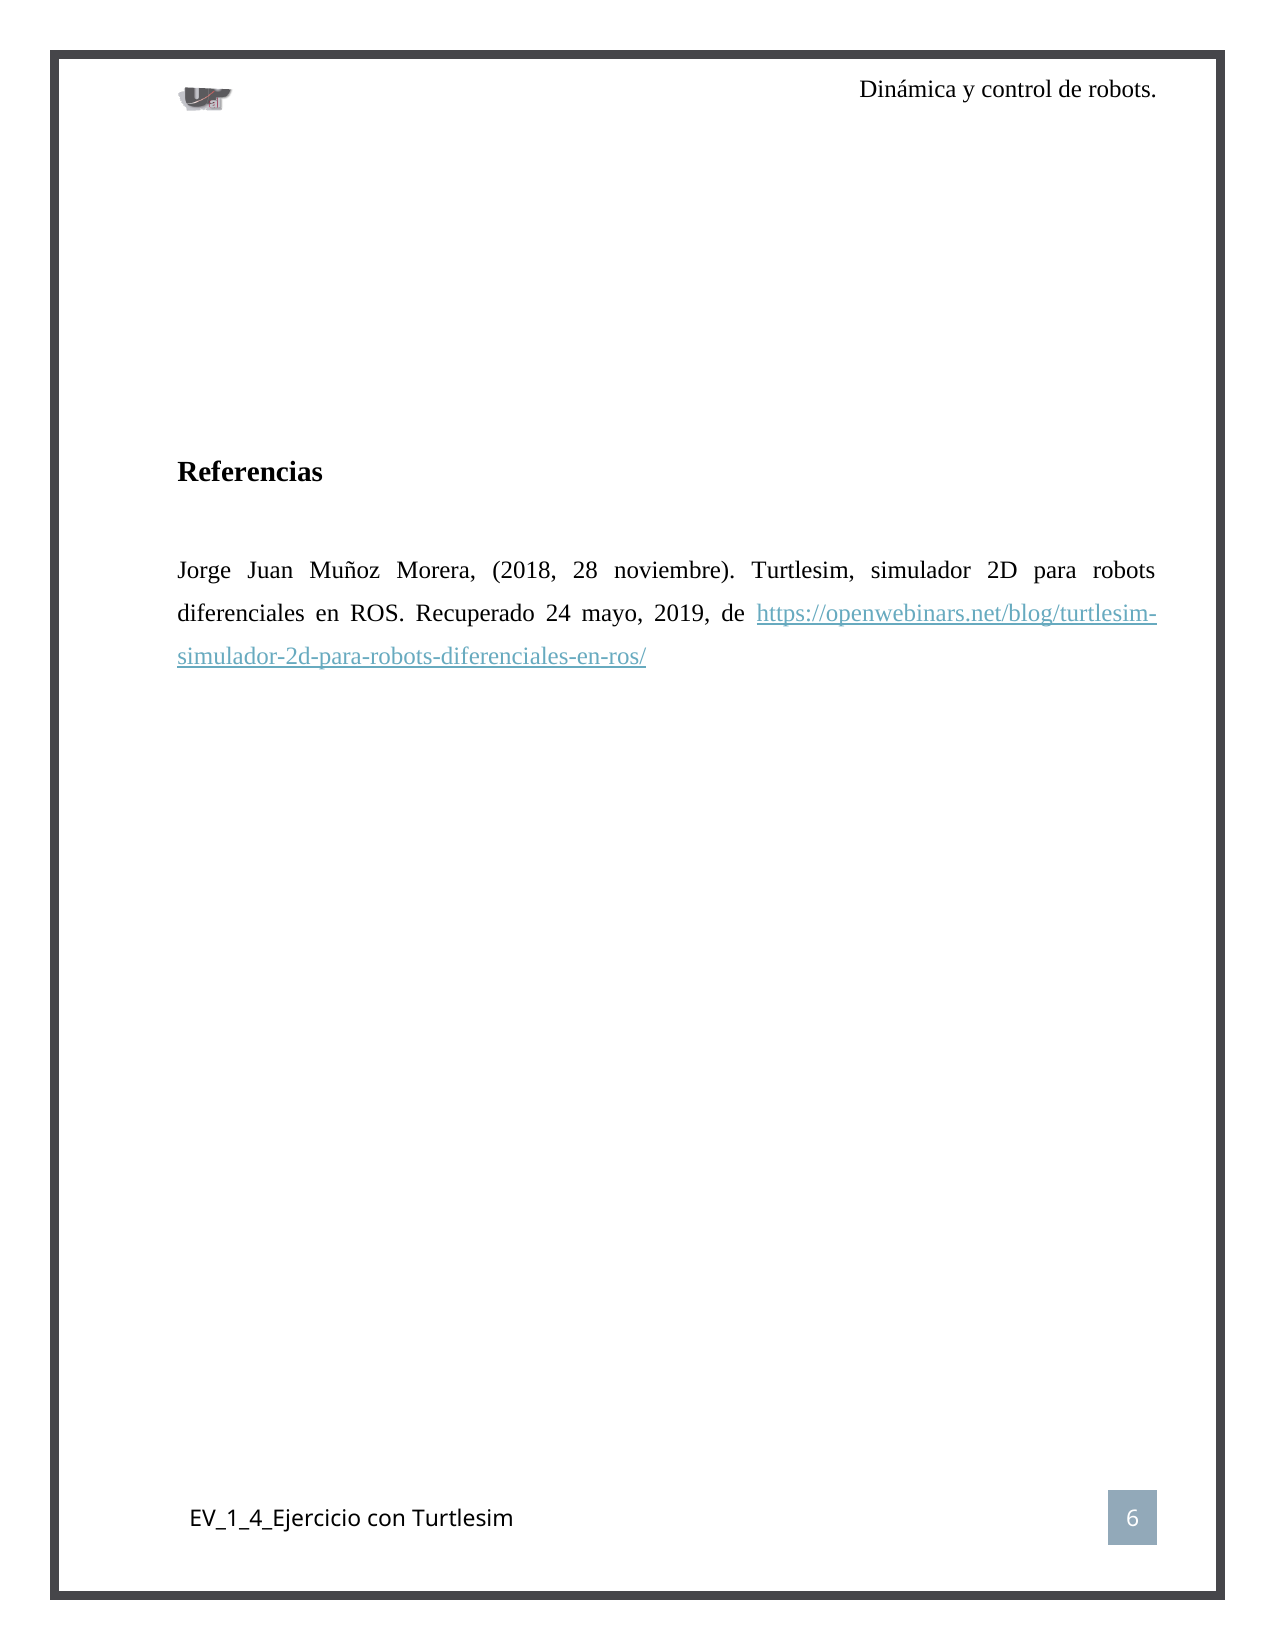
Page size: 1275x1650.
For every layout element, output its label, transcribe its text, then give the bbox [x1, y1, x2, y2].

text Jorge Juan Muñoz Morera, (2018, 28 noviembre). Turtlesim, simulador 2D para robots diferenciales en ROS. Recuperado 24 mayo, 2019, de https://openwebinars.net/blog/turtlesim-simulador-2d-para-robots-diferenciales-en-ros/ [177, 555, 1157, 670]
text Referencias [177, 454, 1157, 488]
picture [177, 87, 237, 111]
